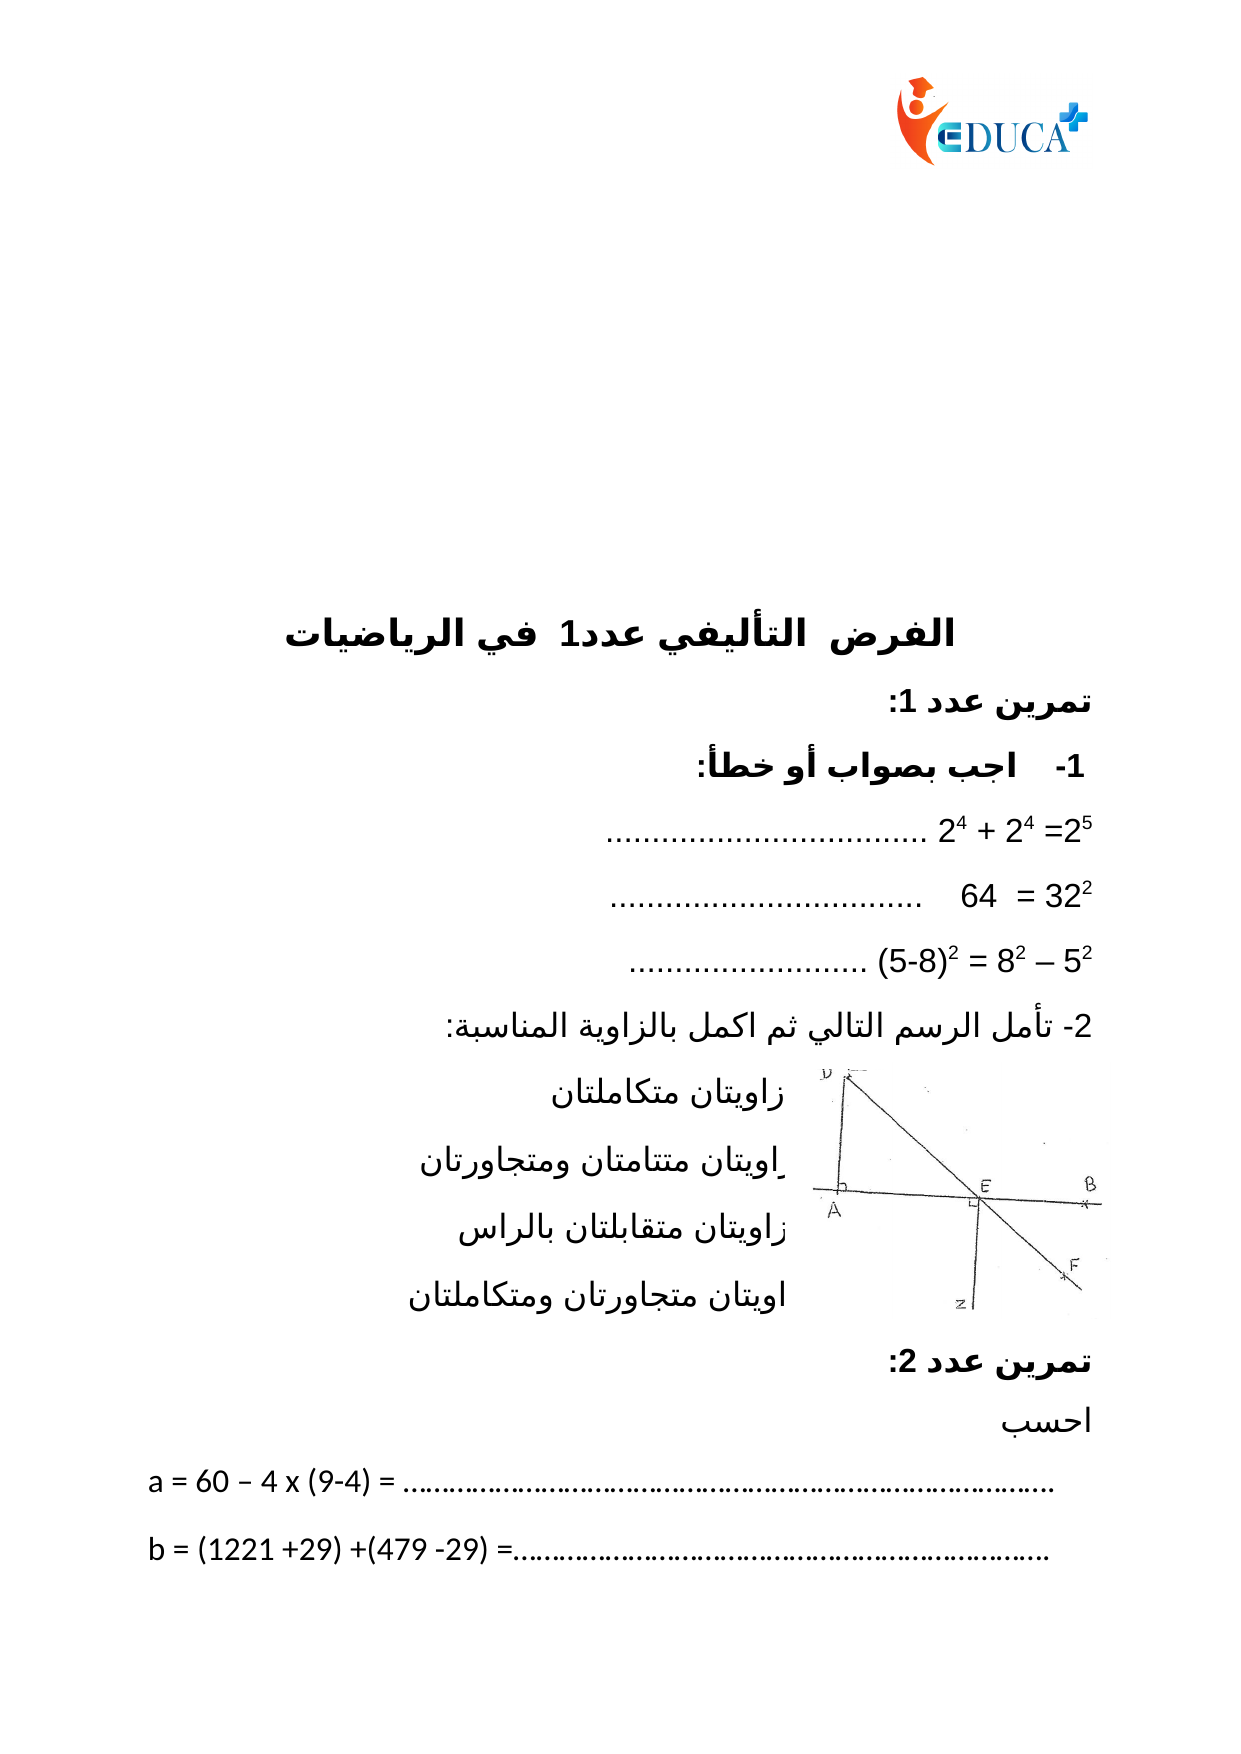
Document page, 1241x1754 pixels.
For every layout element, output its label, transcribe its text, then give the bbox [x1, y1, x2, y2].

text 52 – 82 = 2(5-8) .......................... [148, 941, 1093, 979]
text 2- تأمل الرسم التالي ثم اكمل بالزاوية المناسبة: [148, 1006, 1093, 1044]
text احسب [148, 1401, 1093, 1439]
text الفرض التأليفي عدد1 في الرياضيات [148, 611, 1093, 654]
picture [890, 73, 1093, 169]
text .......................و FEB زاويتان متتامتان ومتجاورتان [148, 1139, 784, 1179]
text ........................و AEF زاويتان متكاملتان [148, 1071, 784, 1112]
text a = 60 – 4 x (9-4) = …………………………………………………………………………. [148, 1460, 1093, 1501]
text تمرين عدد 2: [148, 1342, 1093, 1380]
text تمرين عدد 1: [148, 681, 1093, 719]
text b = (1221 +29) +(479 -29) =……………………………………………………………. [148, 1528, 1093, 1568]
text .....................و ZEA زاويتان متجاورتان ومتكاملتان [148, 1274, 784, 1315]
list اجب بصواب أو خطأ: [148, 746, 1055, 784]
text 322 = 64 .................................. [148, 876, 1093, 914]
picture [784, 1062, 1111, 1319]
text ......................و AED زاويتان متقابلتان بالراس [148, 1206, 784, 1247]
text 25= 24 + 24 ................................... [148, 811, 1093, 849]
